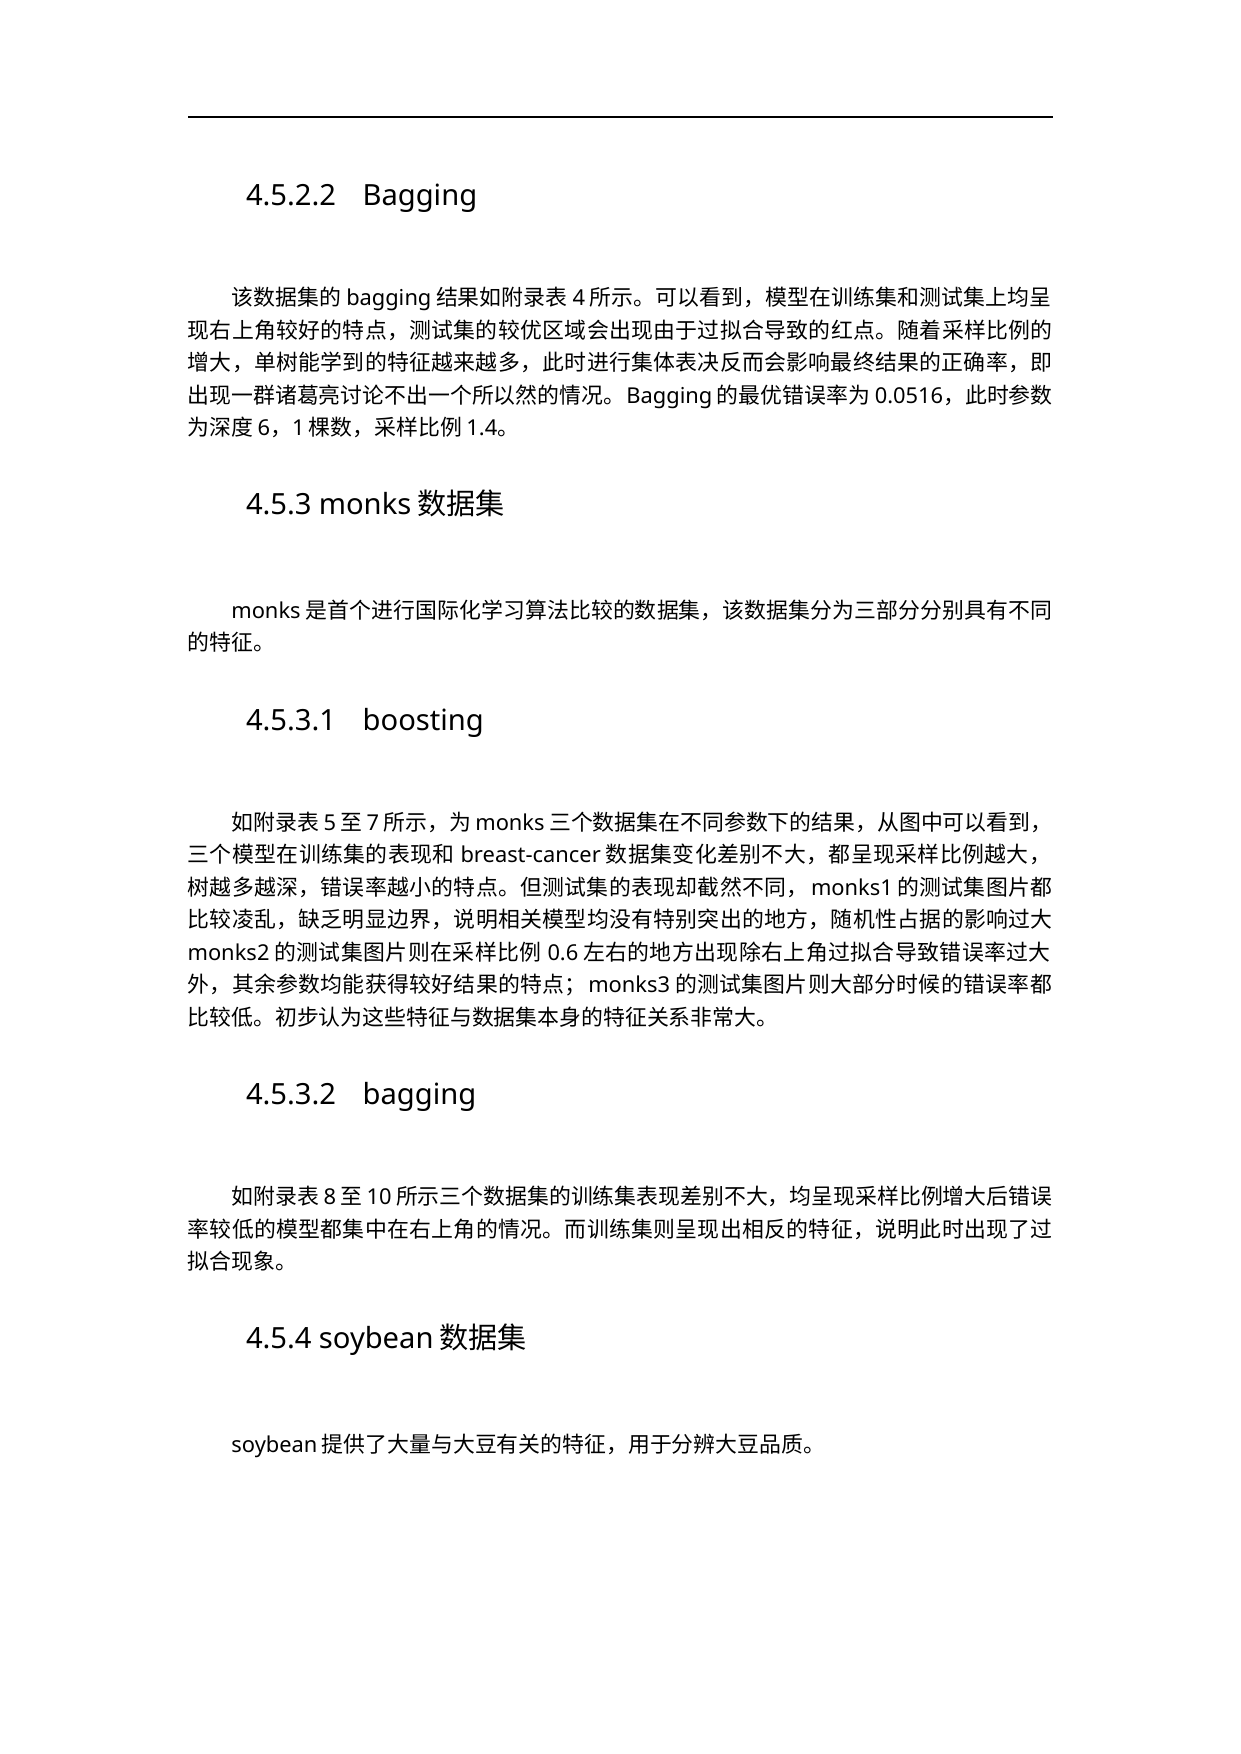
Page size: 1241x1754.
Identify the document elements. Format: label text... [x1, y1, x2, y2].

text 如附录表8至10所示三个数据集的训练集表现差别不大，均呈现采样比例增大后错误率较低的模型都集中在右上角的情况。而训练集则呈现出相反的特征，说明此时出现了过拟合现象。 [187, 1179, 1053, 1276]
text monks是首个进行国际化学习算法比较的数据集，该数据集分为三部分分别具有不同的特征。 [187, 592, 1053, 657]
text soybean提供了大量与大豆有关的特征，用于分辨大豆品质。 [187, 1426, 1053, 1459]
subtitle boosting [187, 687, 1053, 752]
subtitle soybean数据集 [187, 1303, 1053, 1368]
subtitle Bagging [187, 162, 1053, 227]
text 如附录表5至7所示，为monks三个数据集在不同参数下的结果，从图中可以看到，三个模型在训练集的表现和breast-cancer数据集变化差别不大，都呈现采样比例越大，树越多越深，错误率越小的特点。但测试集的表现却截然不同，monks1的测试集图片都比较凌乱，缺乏明显边界，说明相关模型均没有特别突出的地方，随机性占据的影响过大；monks2的测试集图片则在采样比例0.6左右的地方出现除右上角过拟合导致错误率过大外，其余参数均能获得较好结果的特点；monks3的测试集图片则大部分时候的错误率都比较低。初步认为这些特征与数据集本身的特征关系非常大。 [187, 804, 1053, 1032]
subtitle monks数据集 [187, 469, 1053, 534]
text 该数据集的bagging结果如附录表4所示。可以看到，模型在训练集和测试集上均呈现右上角较好的特点，测试集的较优区域会出现由于过拟合导致的红点。随着采样比例的增大，单树能学到的特征越来越多，此时进行集体表决反而会影响最终结果的正确率，即出现一群诸葛亮讨论不出一个所以然的情况。Bagging的最优错误率为0.0516，此时参数为深度6，1棵数，采样比例1.4。 [187, 280, 1053, 442]
subtitle bagging [187, 1061, 1053, 1126]
